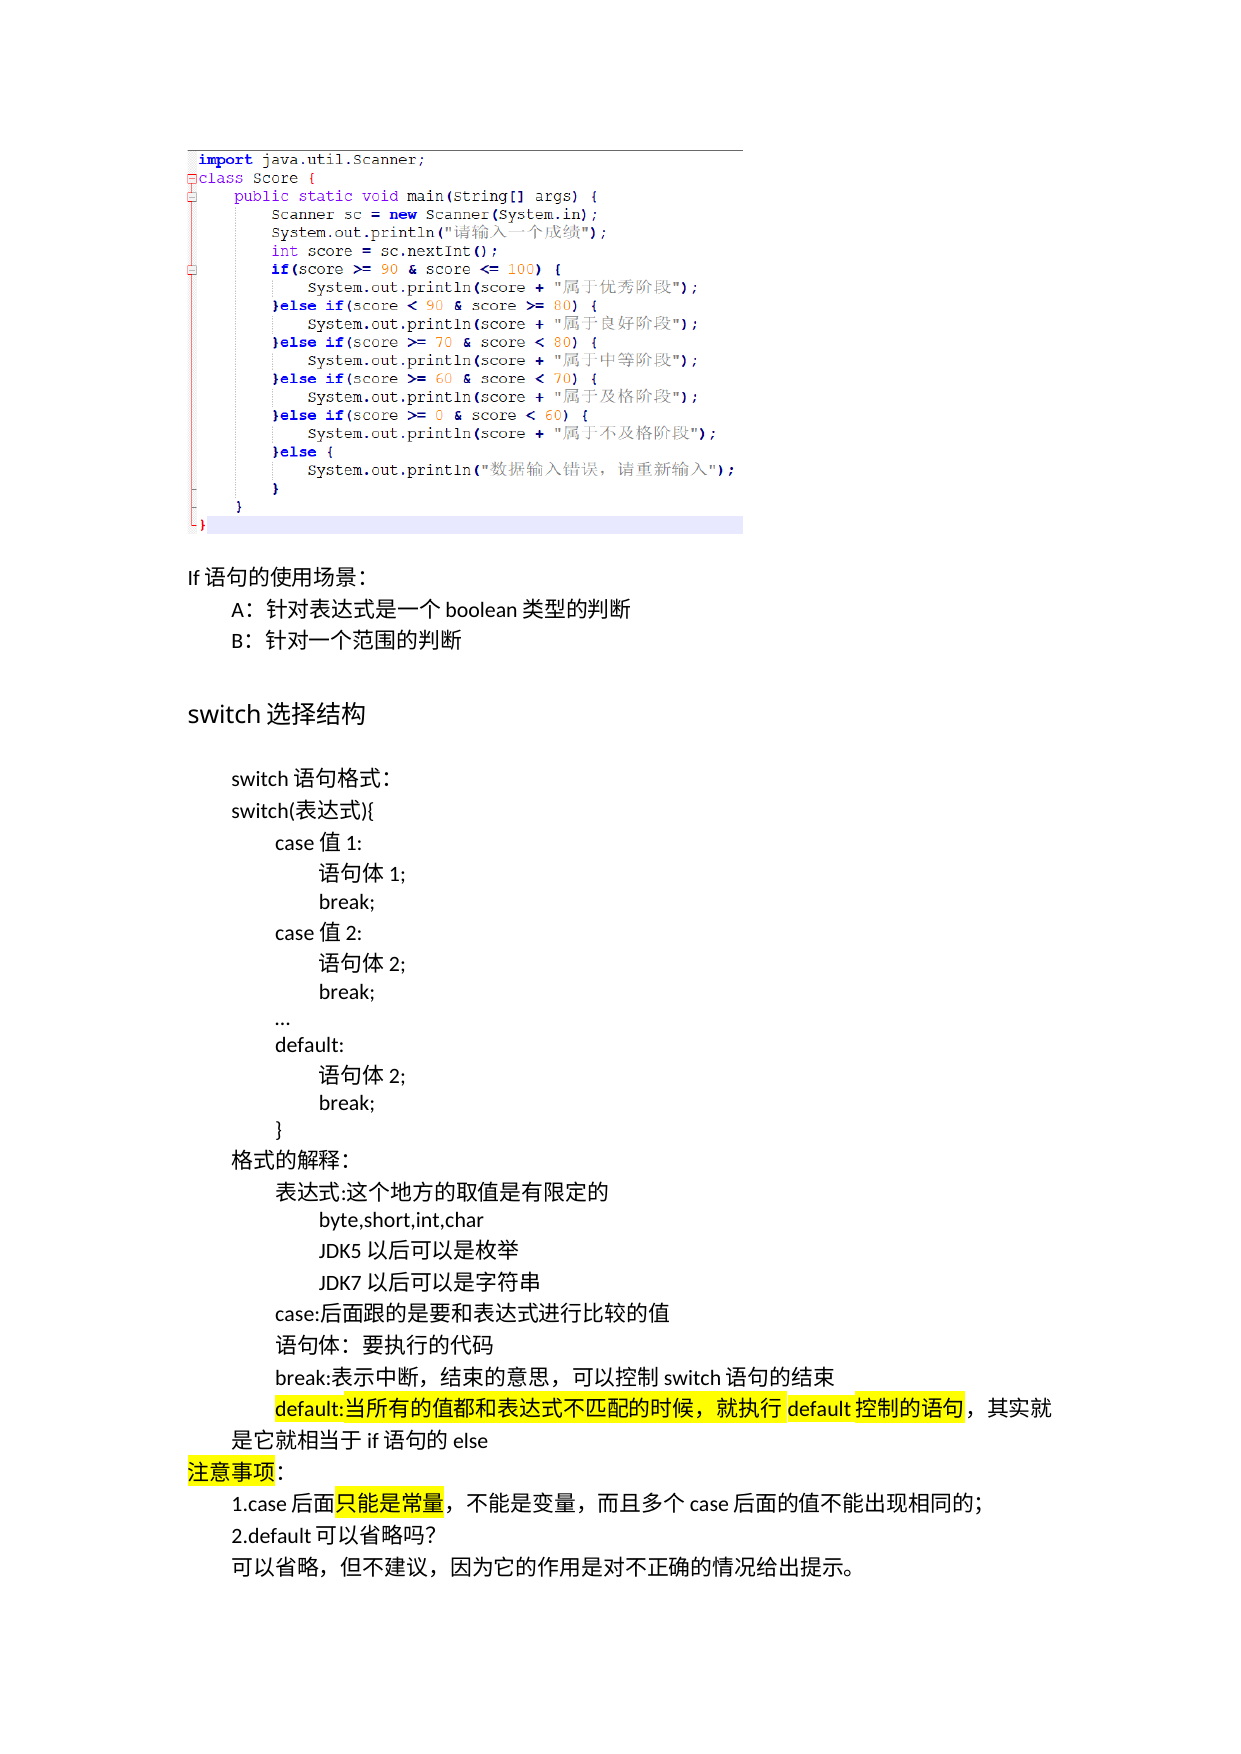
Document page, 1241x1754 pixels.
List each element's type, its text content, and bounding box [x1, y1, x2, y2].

text 语句体1; [231, 856, 1053, 888]
text break; [231, 888, 1053, 914]
text break:表示中断，结束的意思，可以控制switch语句的结束 [187, 1359, 1053, 1391]
text If语句的使用场景： [187, 560, 1053, 592]
text case 值1: [231, 824, 1053, 856]
text 可以省略，但不建议，因为它的作用是对不正确的情况给出提示。 [187, 1549, 1053, 1581]
text 注意事项： [187, 1454, 1053, 1486]
text 语句体2; [231, 946, 1053, 978]
text break; [231, 1089, 1053, 1116]
text switch(表达式){ [187, 793, 1053, 824]
text break; [231, 978, 1053, 1004]
picture [187, 150, 743, 534]
text switch选择结构 [187, 694, 1053, 731]
text default: [187, 1031, 1053, 1058]
text case:后面跟的是要和表达式进行比较的值 [187, 1296, 1053, 1328]
text B：针对一个范围的判断 [187, 623, 1053, 655]
text 格式的解释： [187, 1143, 1053, 1174]
text JDK5以后可以是枚举 [187, 1233, 1053, 1264]
text 1.case后面只能是常量，不能是变量，而且多个case后面的值不能出现相同的； [444, 1486, 1053, 1518]
text switch 语句格式： [187, 761, 1053, 793]
text 2.default可以省略吗？ [187, 1518, 1053, 1549]
text 表达式:这个地方的取值是有限定的 [187, 1174, 1053, 1206]
text } [231, 1116, 1053, 1143]
text JDK7以后可以是字符串 [187, 1264, 1053, 1296]
text case 值2: [231, 914, 1053, 946]
text 1.case后面只能是常量，不能是变量，而且多个case后面的值不能出现相同的； [187, 1486, 335, 1518]
text default:当所有的值都和表达式不匹配的时候，就执行default控制的语句，其实就是它就相当于if语句的else [231, 1391, 1053, 1454]
text 语句体：要执行的代码 [187, 1328, 1053, 1359]
text byte,short,int,char [187, 1206, 1053, 1233]
text 语句体2; [231, 1058, 1053, 1089]
text … [187, 1004, 1053, 1031]
text A：针对表达式是一个boolean类型的判断 [187, 592, 1053, 623]
